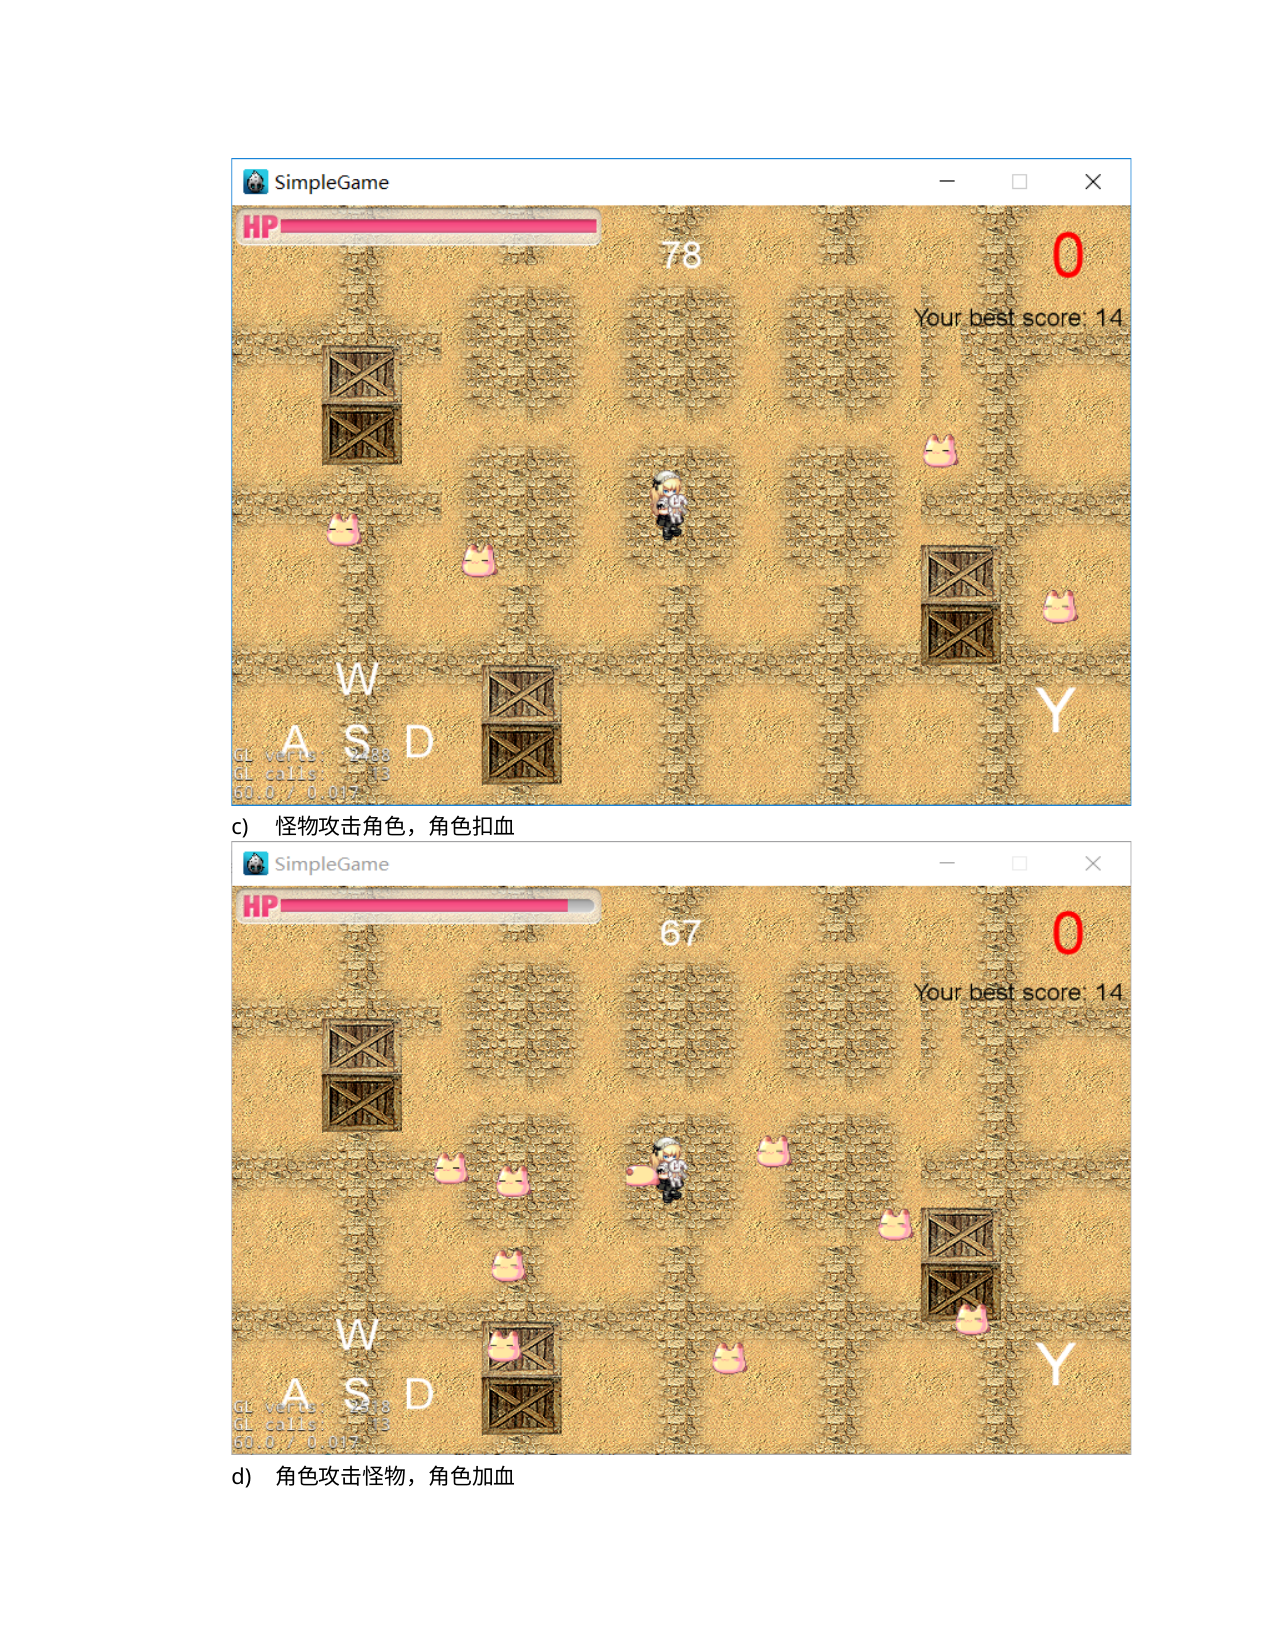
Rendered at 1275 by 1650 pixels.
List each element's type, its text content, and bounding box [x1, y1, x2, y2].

list 角色攻击怪物，角色加血 [231, 1459, 1087, 1491]
list 怪物攻击角色，角色扣血 [231, 809, 1087, 841]
picture [231, 158, 1132, 806]
picture [231, 841, 1132, 1455]
